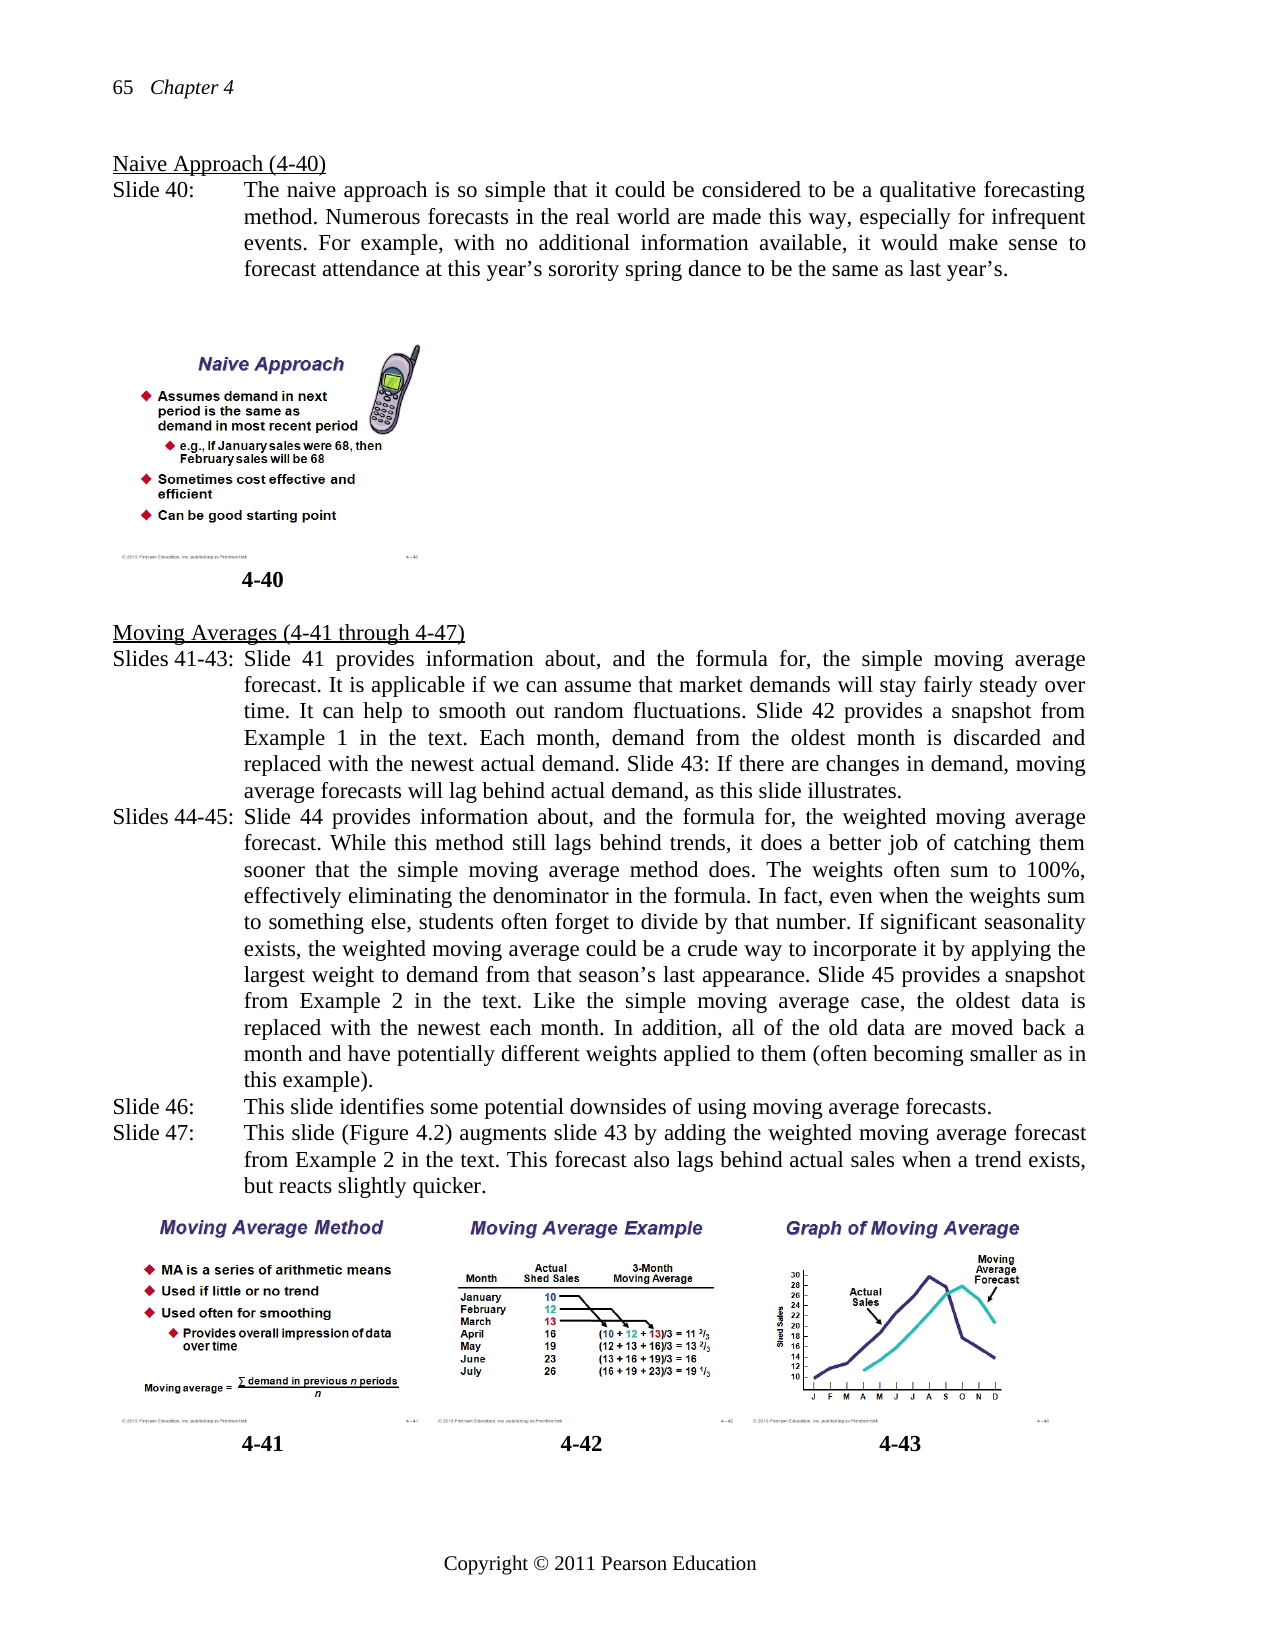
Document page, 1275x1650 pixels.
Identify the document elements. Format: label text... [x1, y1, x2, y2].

text Naive Approach (4-40) [112, 150, 1087, 176]
text 4-40 [112, 566, 1087, 592]
text Moving Averages (4-41 through 4-47) [112, 618, 1087, 645]
text Slide 47: This slide (Figure 4.2) augments slide 43 by adding the weighted moving average forecast from Example 2 in the text. This forecast also lags behind actual sales when a trend exists, but reacts slightly quicker. [112, 1119, 1087, 1198]
text 4-41 4-42 4-43 [112, 1430, 1087, 1456]
text Slide 40: The naive approach is so simple that it could be considered to be a qualitative forecasting method. Numerous forecasts in the real world are made this way, especially for infrequent events. For example, with no additional information available, it would make sense to forecast attendance at this year’s sorority spring dance to be the same as last year’s. [112, 176, 1087, 282]
picture [112, 1198, 1060, 1430]
text Slides 41-43: Slide 41 provides information about, and the formula for, the simple moving average forecast. It is applicable if we can assume that market demands will stay fairly steady over time. It can help to smooth out random fluctuations. Slide 42 provides a snapshot from Example 1 in the text. Each month, demand from the oldest month is discarded and replaced with the newest actual demand. Slide 43: If there are changes in demand, moving average forecasts will lag behind actual demand, as this slide illustrates. [112, 645, 1087, 803]
text Slides 44-45: Slide 44 provides information about, and the formula for, the weighted moving average forecast. While this method still lags behind trends, it does a better job of catching them sooner that the simple moving average method does. The weights often sum to 100%, effectively eliminating the denominator in the formula. In fact, even when the weights sum to something else, students often forget to divide by that number. If significant seasonality exists, the weighted moving average could be a crude way to incorporate it by applying the largest weight to demand from that season’s last appearance. Slide 45 provides a snapshot from Example 2 in the text. Like the simple moving average case, the oldest data is replaced with the newest each month. In addition, all of the old data are moved back a month and have potentially different weights applied to them (often becoming smaller as in this example). [112, 803, 1087, 1093]
picture [112, 334, 429, 566]
text Slide 46: This slide identifies some potential downsides of using moving average forecasts. [112, 1093, 1087, 1119]
